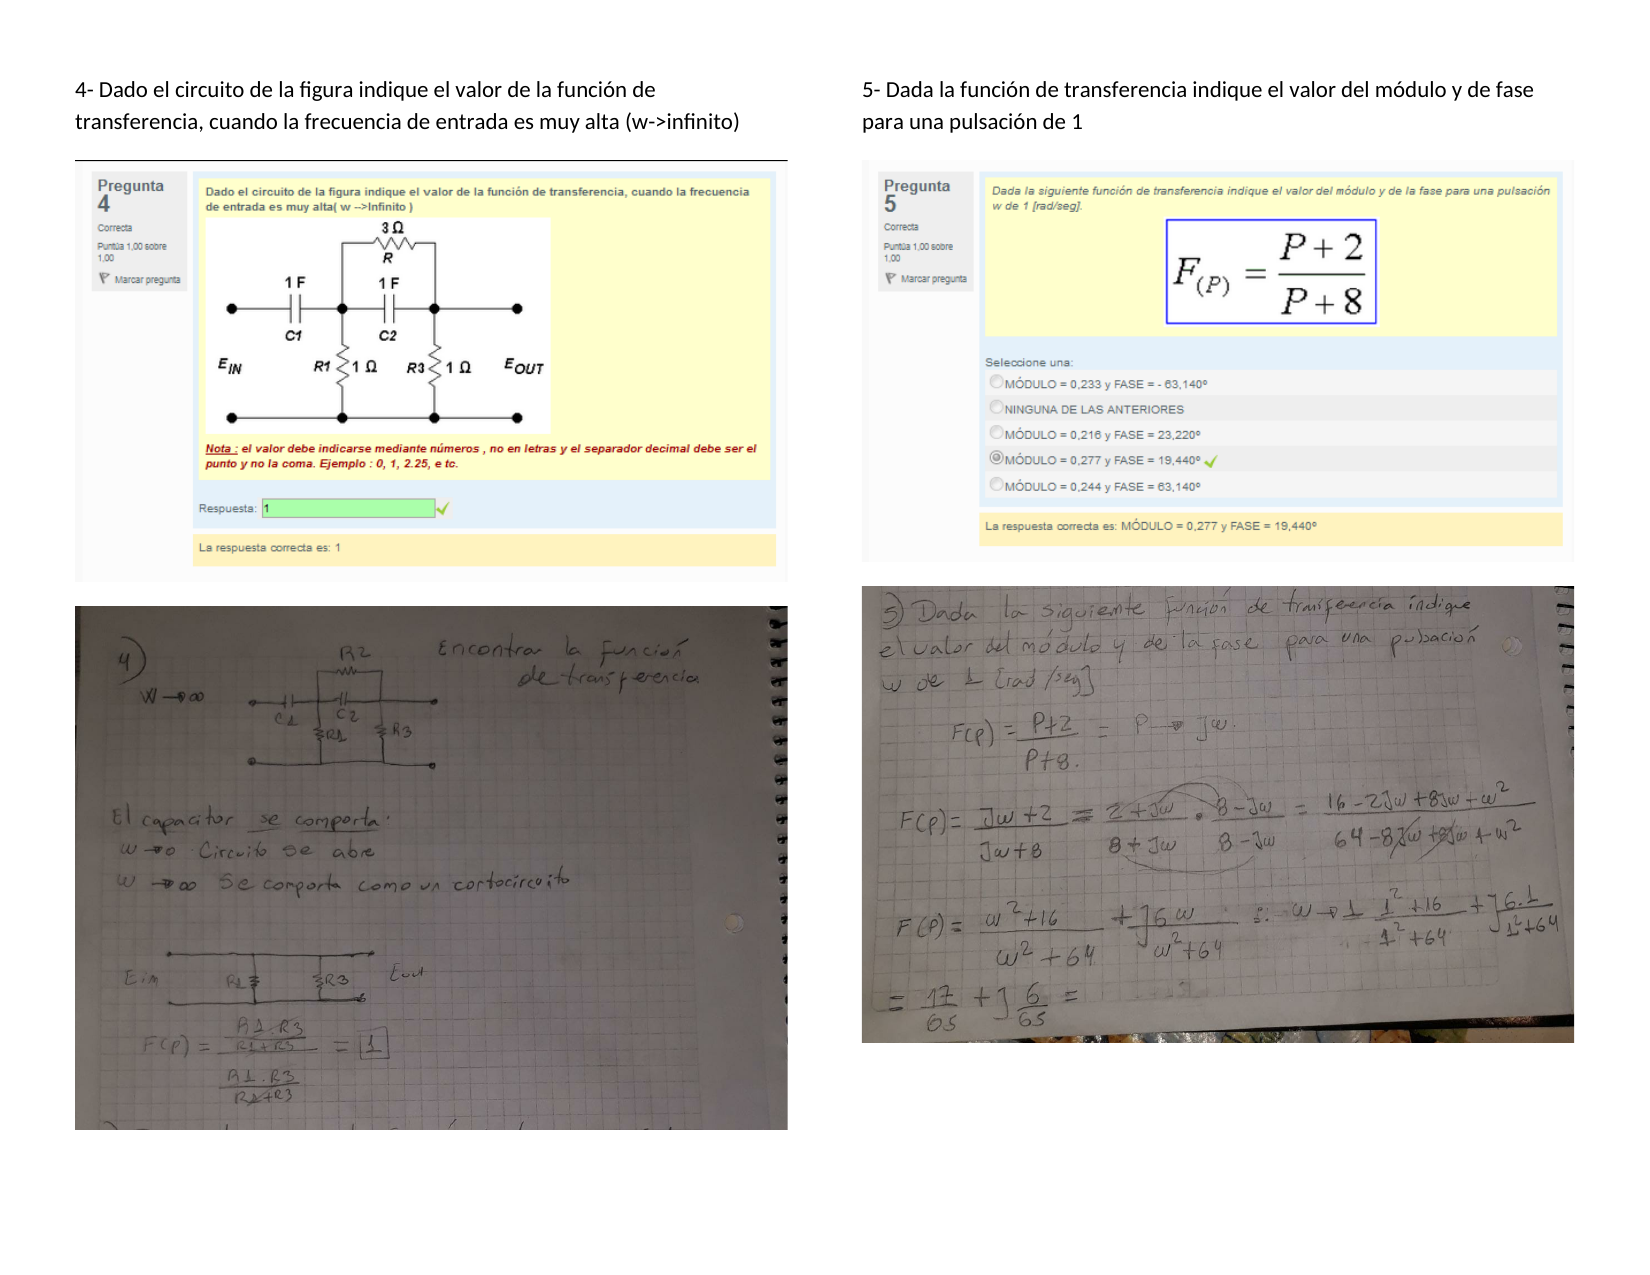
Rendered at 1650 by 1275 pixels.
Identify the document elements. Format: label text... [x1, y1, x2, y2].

picture [861, 160, 1575, 562]
text 5- Dada la función de transferencia indique el valor del módulo y de fase para una pulsación de 1 [862, 75, 1575, 135]
picture [75, 160, 788, 582]
text 4- Dado el circuito de la figura indique el valor de la función de transferencia, cuando la frecuencia de entrada es muy alta (w->infinito) [75, 75, 788, 135]
picture [861, 586, 1575, 1043]
picture [75, 606, 788, 1130]
